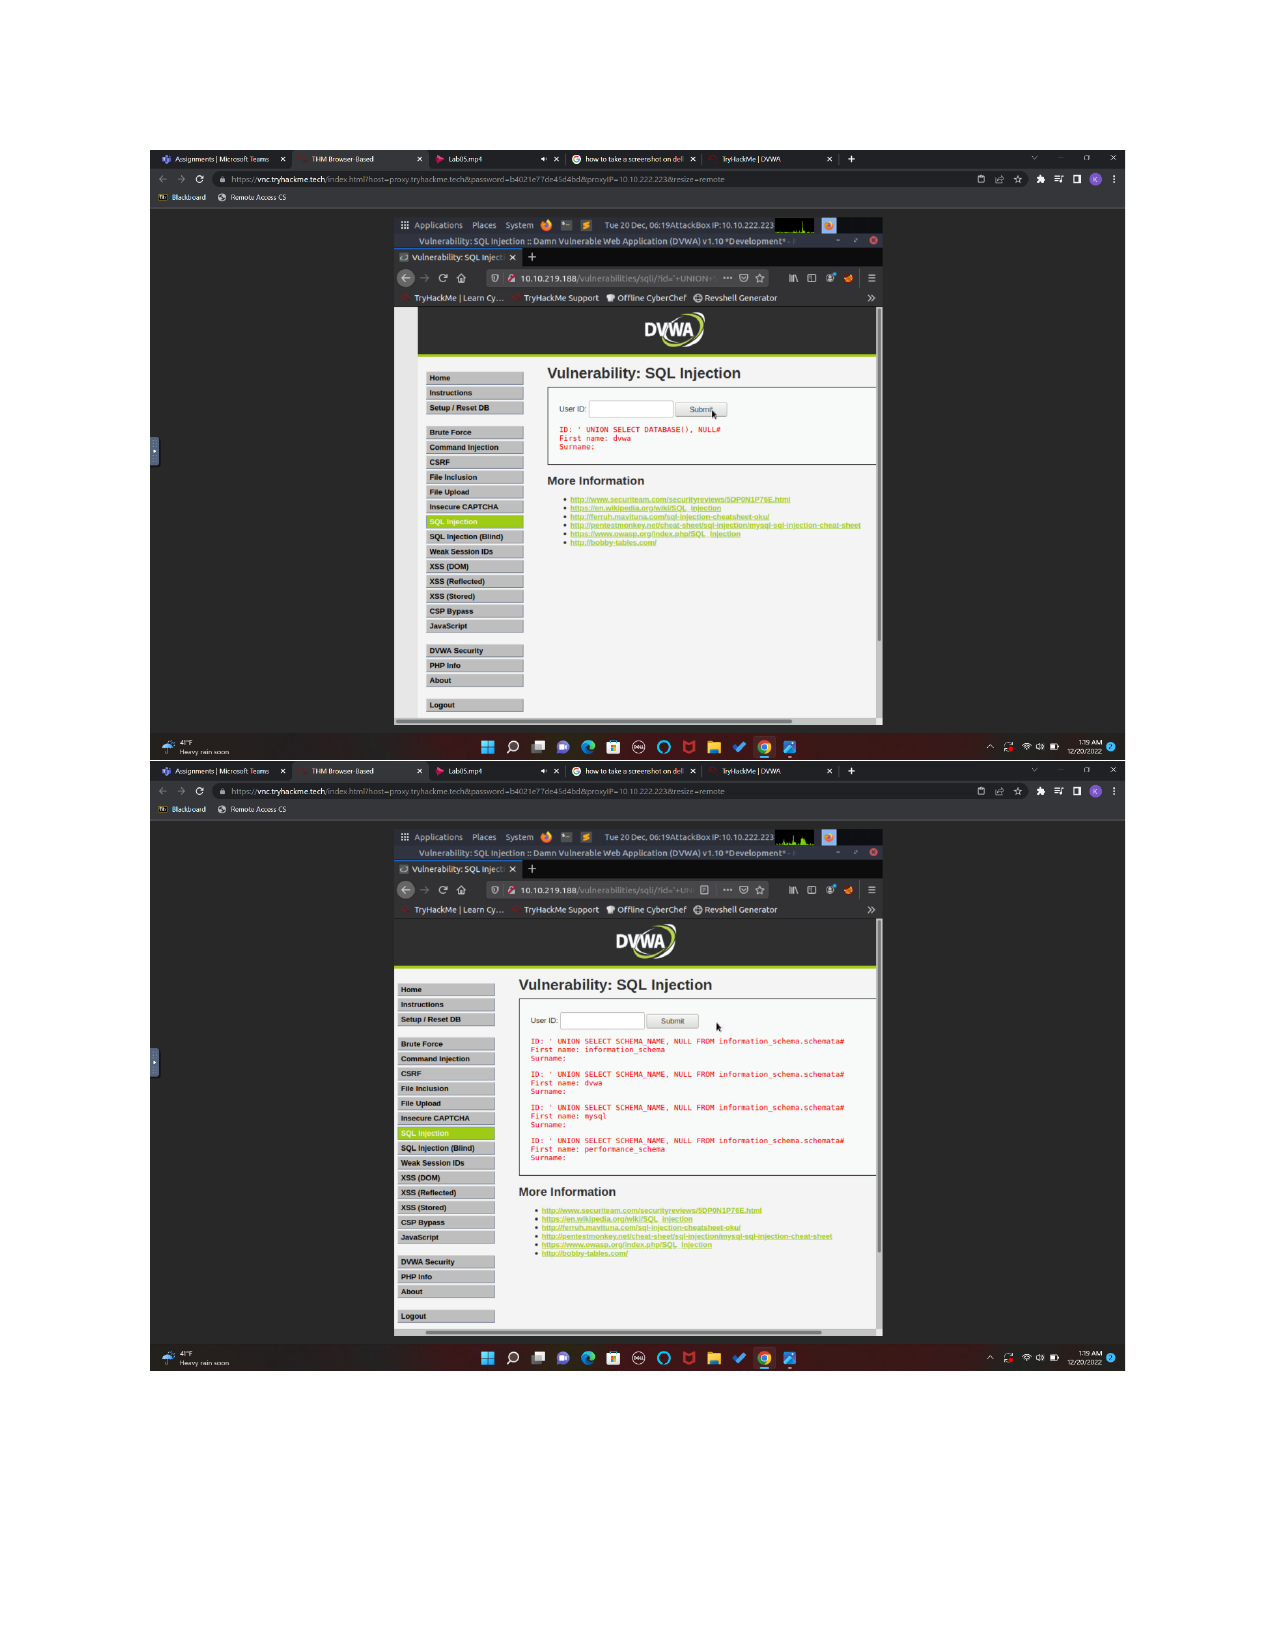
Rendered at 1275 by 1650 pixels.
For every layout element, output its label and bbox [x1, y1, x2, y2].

picture [150, 761, 1125, 1371]
picture [150, 150, 1125, 760]
